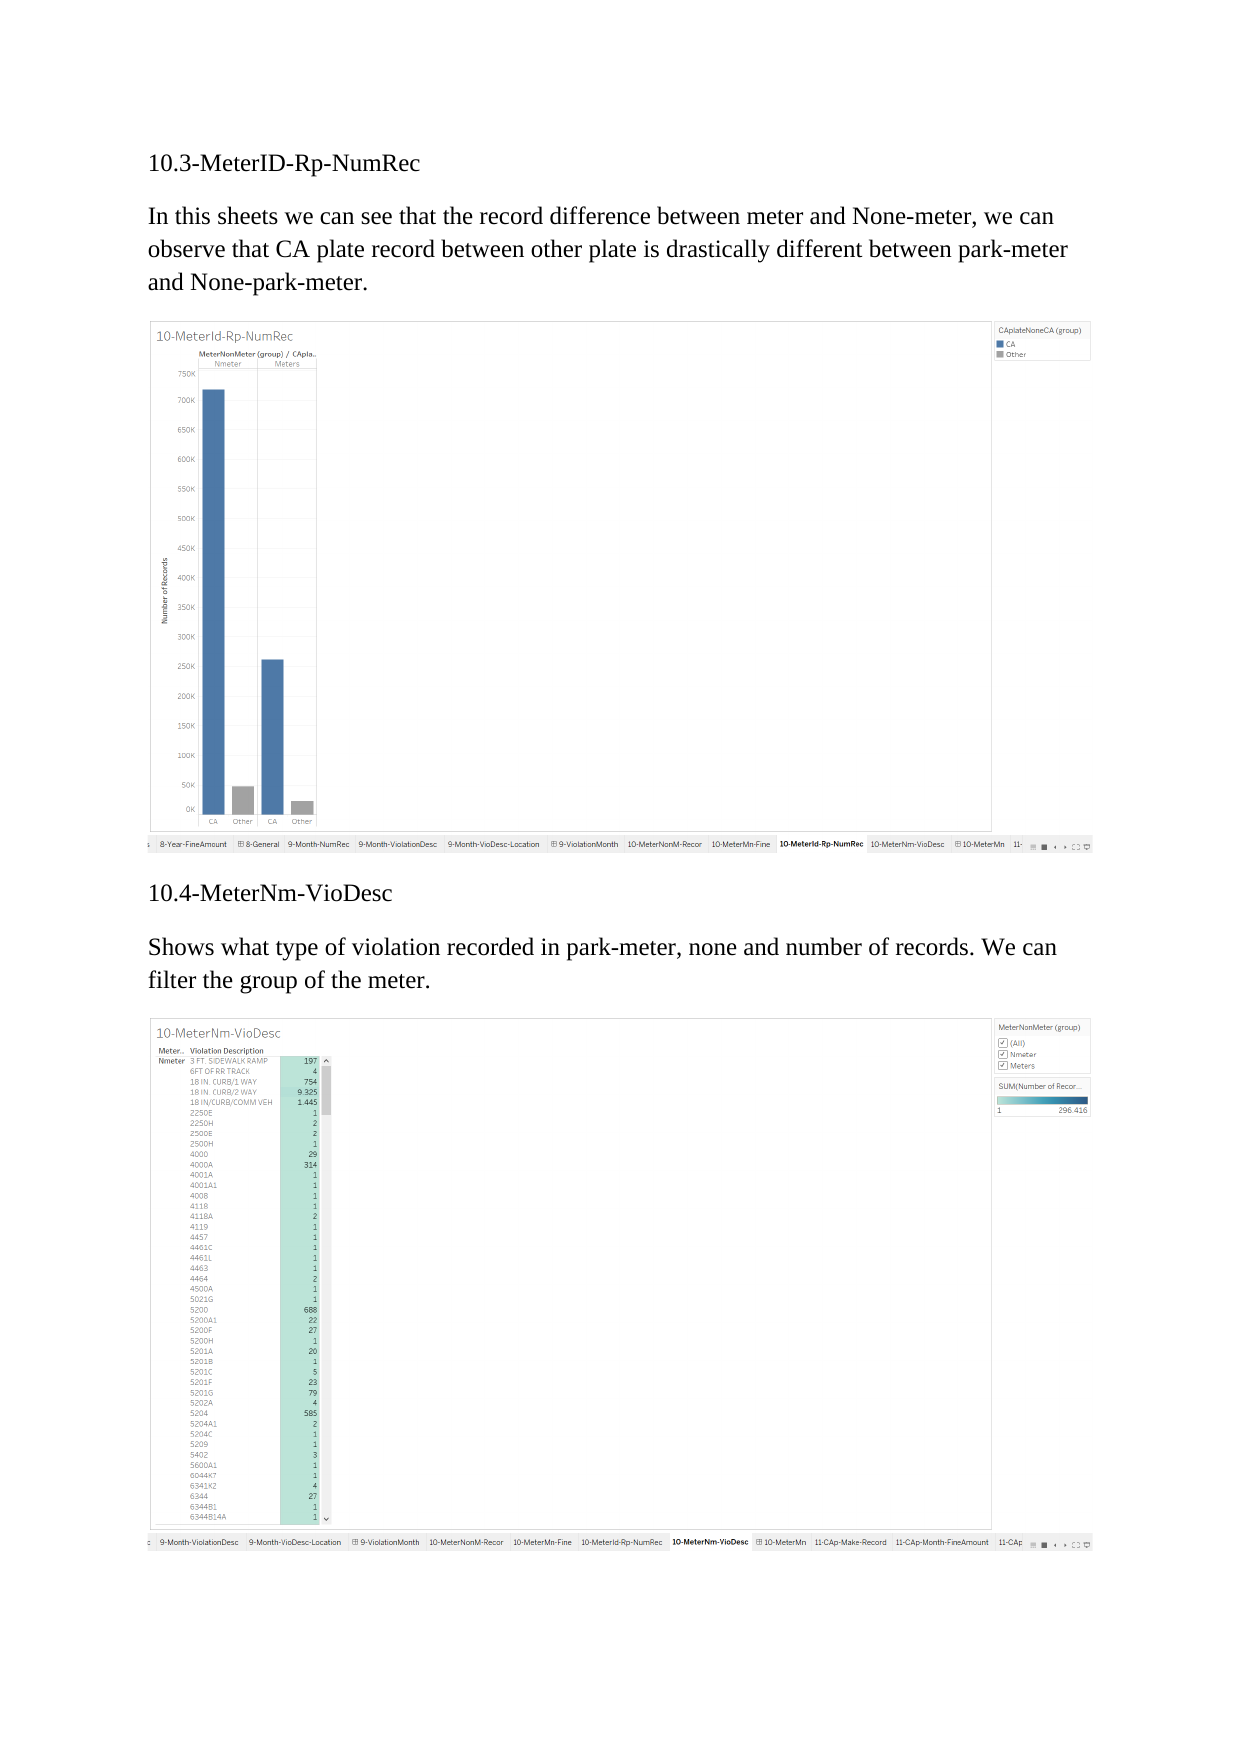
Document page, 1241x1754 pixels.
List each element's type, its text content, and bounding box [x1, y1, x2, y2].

picture [147, 1018, 1093, 1551]
text 10.4-MeterNm-VioDesc [148, 878, 1093, 907]
text Shows what type of violation recorded in park-meter, none and number of records. We can filter the group of the meter. [148, 932, 1093, 993]
text In this sheets we can see that the record difference between meter and None-meter, we can observe that CA plate record between other plate is drastically different between park-meter and None-park-meter. [148, 201, 1093, 296]
text 10.3-MeterID-Rp-NumRec [148, 148, 1093, 176]
picture [147, 321, 1093, 853]
